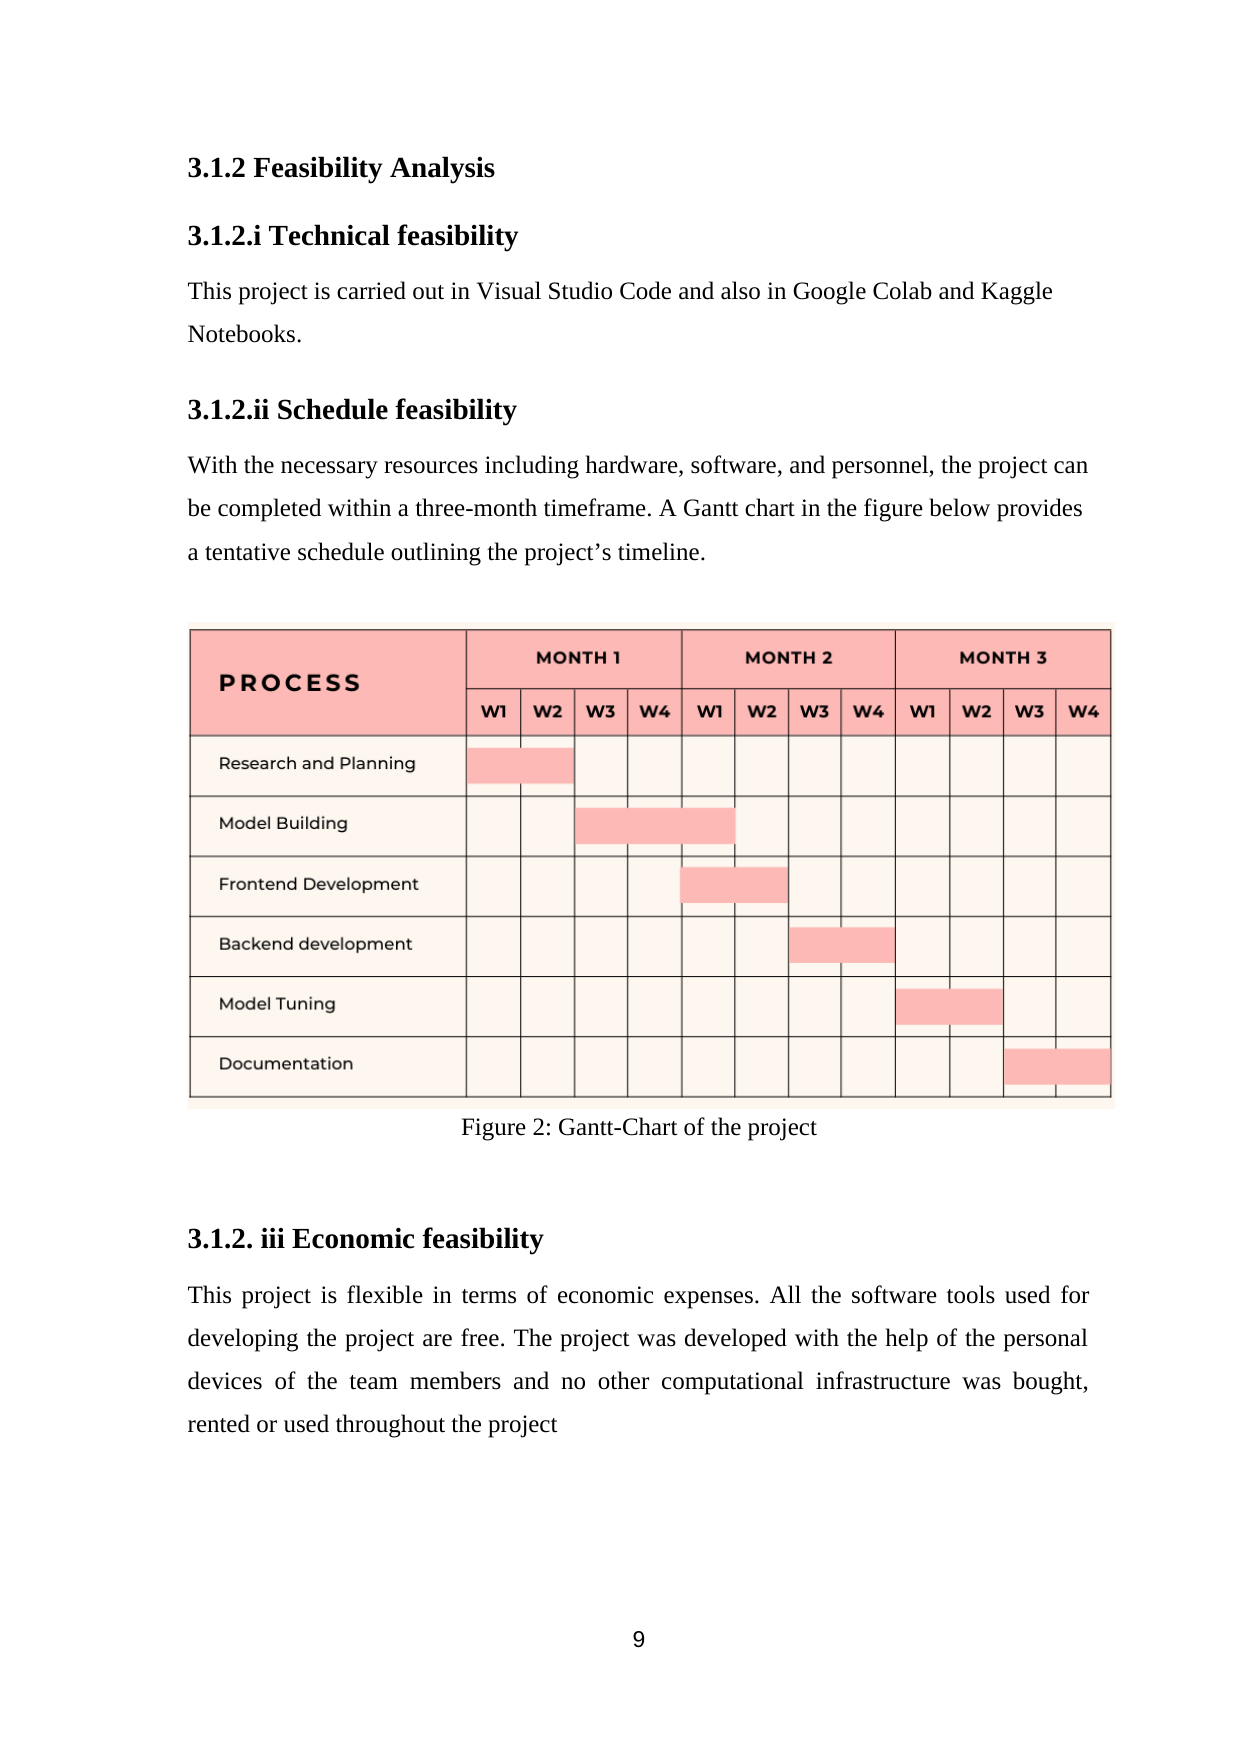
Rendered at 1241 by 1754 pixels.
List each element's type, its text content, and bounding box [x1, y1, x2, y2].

subtitle 3.1.2. iii Economic feasibility [187, 1221, 1090, 1255]
subtitle 3.1.2.ii Schedule feasibility [187, 392, 1090, 425]
text With the necessary resources including hardware, software, and personnel, the project can be completed within a three-month timeframe. A Gantt chart in the figure below provides a tentative schedule outlining the project’s timeline. [187, 450, 1090, 565]
text This project is carried out in Visual Studio Code and also in Google Colab and Kaggle Notebooks. [187, 276, 1090, 348]
subtitle 3.1.2 Feasibility Analysis [187, 150, 1090, 183]
picture [187, 622, 1116, 1109]
text This project is flexible in terms of economic expenses. All the software tools used for developing the project are free. The project was developed with the help of the personal devices of the team members and no other computational infrastructure was bought, rented or used throughout the project [187, 1280, 1090, 1438]
subtitle 3.1.2.i Technical feasibility [187, 218, 1090, 251]
text Figure 2: Gantt-Chart of the project [187, 1112, 1090, 1141]
